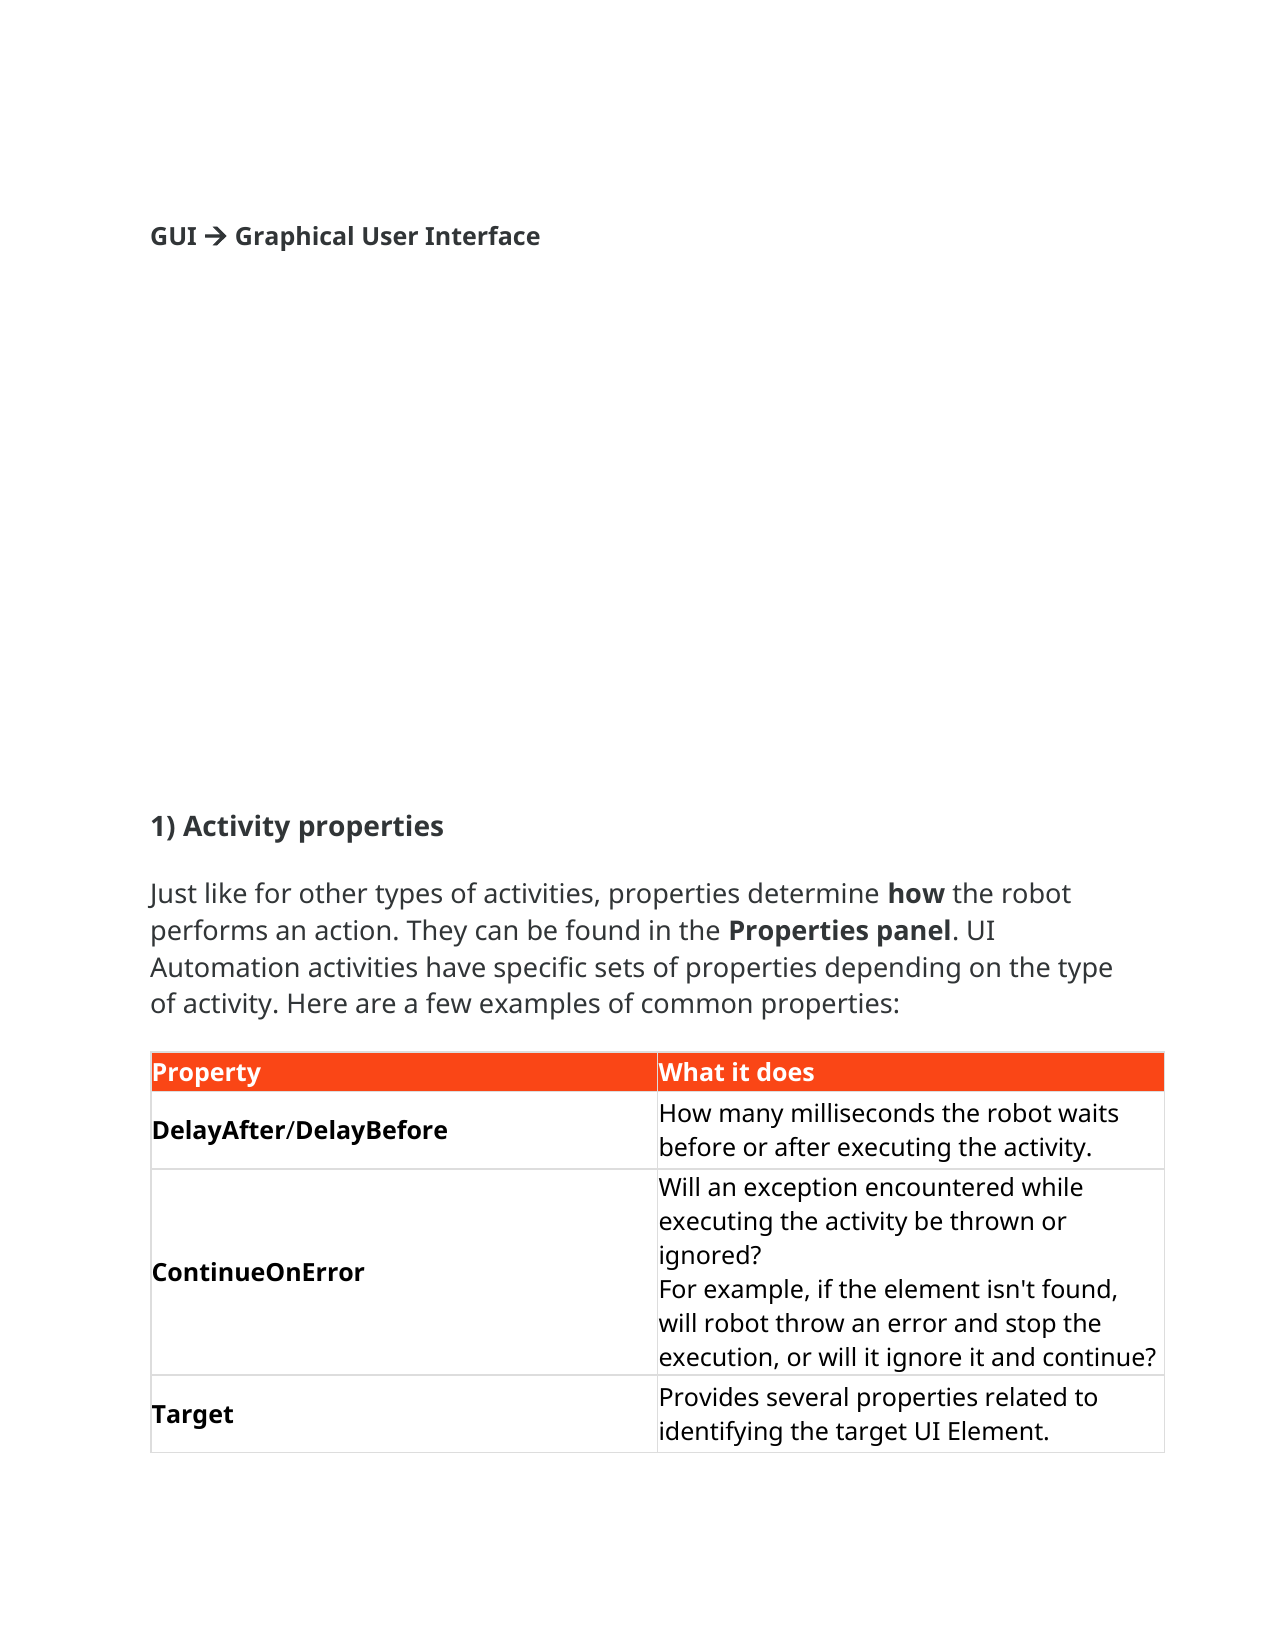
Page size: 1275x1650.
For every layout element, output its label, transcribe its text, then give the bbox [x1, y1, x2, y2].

table_cell Provides several properties related to identifying the target UI Element. [658, 1376, 1164, 1452]
table_header Property [152, 1053, 657, 1091]
text Just like for other types of activities, properties determine how the robot performs an action. They can be found in the Properties panel. UI Automation activities have specific sets of properties depending on the type of activity. Here are a few examples of common properties: [150, 874, 1125, 1022]
table_cell Target [152, 1376, 657, 1452]
table_cell DelayAfter/DelayBefore [152, 1092, 657, 1168]
text GUI Graphical User Interface [150, 218, 1125, 252]
table_cell How many milliseconds the robot waits before or after executing the activity. [658, 1092, 1164, 1168]
table_cell ContinueOnError [152, 1170, 657, 1374]
table_cell Will an exception encountered while executing the activity be thrown or ignored? For example, if the element isn't found, will robot throw an error and stop the execution, or will it ignore it and continue? [658, 1170, 1164, 1374]
table_header What it does [658, 1053, 1164, 1091]
text 1) Activity properties [150, 807, 1125, 845]
